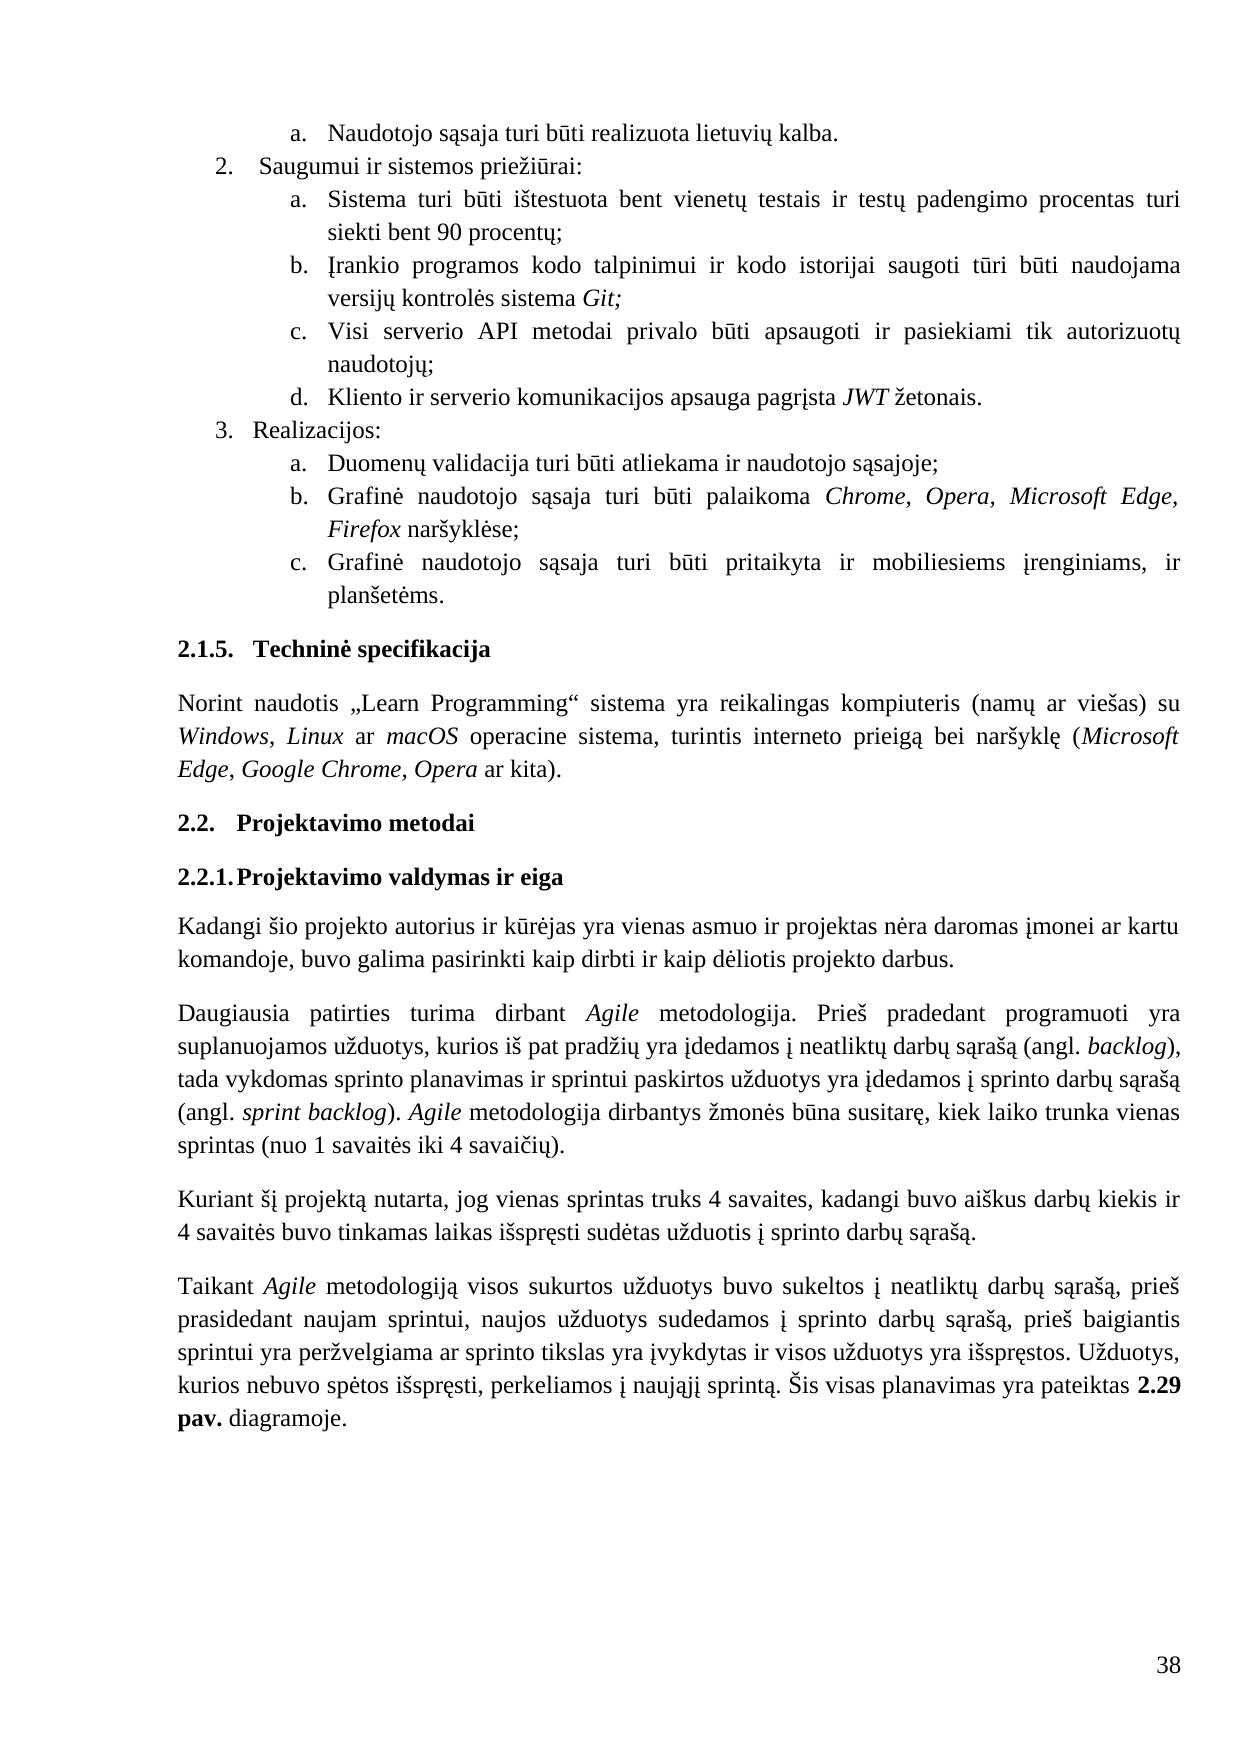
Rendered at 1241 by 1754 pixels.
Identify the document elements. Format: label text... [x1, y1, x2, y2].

text Kadangi šio projekto autorius ir kūrėjas yra vienas asmuo ir projektas nėra daromas įmonei ar kartu komandoje, buvo galima pasirinkti kaip dirbti ir kaip dėliotis projekto darbus. [177, 911, 1181, 973]
text Daugiausia patirties turima dirbant Agile metodologija. Prieš pradedant programuoti yra suplanuojamos užduotys, kurios iš pat pradžių yra įdedamos į neatliktų darbų sąrašą (angl. backlog), tada vykdomas sprinto planavimas ir sprintui paskirtos užduotys yra įdedamos į sprinto darbų sąrašą (angl. sprint backlog). Agile metodologija dirbantys žmonės būna susitarę, kiek laiko trunka vienas sprintas (nuo 1 savaitės iki 4 savaičių). [177, 998, 1181, 1159]
subtitle Projektavimo valdymas ir eiga [177, 862, 1181, 891]
list Grafinė naudotojo sąsaja turi būti pritaikyta ir mobiliesiems įrenginiams, ir planšetėms. [290, 547, 1181, 609]
list Naudotojo sąsaja turi būti realizuota lietuvių kalba. [290, 118, 1181, 147]
list Visi serverio API metodai privalo būti apsaugoti ir pasiekiami tik autorizuotų naudotojų; [290, 316, 1181, 378]
subtitle Techninė specifikacija [177, 634, 1181, 663]
list Grafinė naudotojo sąsaja turi būti palaikoma Chrome, Opera, Microsoft Edge, Firefox naršyklėse; [290, 481, 1181, 543]
text Kuriant šį projektą nutarta, jog vienas sprintas truks 4 savaites, kadangi buvo aiškus darbų kiekis ir 4 savaitės buvo tinkamas laikas išspręsti sudėtas užduotis į sprinto darbų sąrašą. [177, 1184, 1181, 1246]
list Sistema turi būti ištestuota bent vienetų testais ir testų padengimo procentas turi siekti bent 90 procentų; [290, 184, 1181, 246]
list Kliento ir serverio komunikacijos apsauga pagrįsta JWT žetonais. [290, 382, 1181, 411]
list Saugumui ir sistemos priežiūrai: [215, 151, 1181, 180]
list Įrankio programos kodo talpinimui ir kodo istorijai saugoti tūri būti naudojama versijų kontrolės sistema Git; [290, 250, 1181, 312]
list Duomenų validacija turi būti atliekama ir naudotojo sąsajoje; [290, 448, 1181, 477]
subtitle Projektavimo metodai [177, 808, 1181, 837]
text Norint naudotis „Learn Programming“ sistema yra reikalingas kompiuteris (namų ar viešas) su Windows, Linux ar macOS operacine sistema, turintis interneto prieigą bei naršyklę (Microsoft Edge, Google Chrome, Opera ar kita). [177, 688, 1181, 783]
text Taikant Agile metodologiją visos sukurtos užduotys buvo sukeltos į neatliktų darbų sąrašą, prieš prasidedant naujam sprintui, naujos užduotys sudedamos į sprinto darbų sąrašą, prieš baigiantis sprintui yra peržvelgiama ar sprinto tikslas yra įvykdytas ir visos užduotys yra išspręstos. Užduotys, kurios nebuvo spėtos išspręsti, perkeliamos į naująjį sprintą. Šis visas planavimas yra pateiktas 2.29 pav. diagramoje. [177, 1271, 1181, 1432]
list Realizacijos: [215, 415, 1181, 444]
